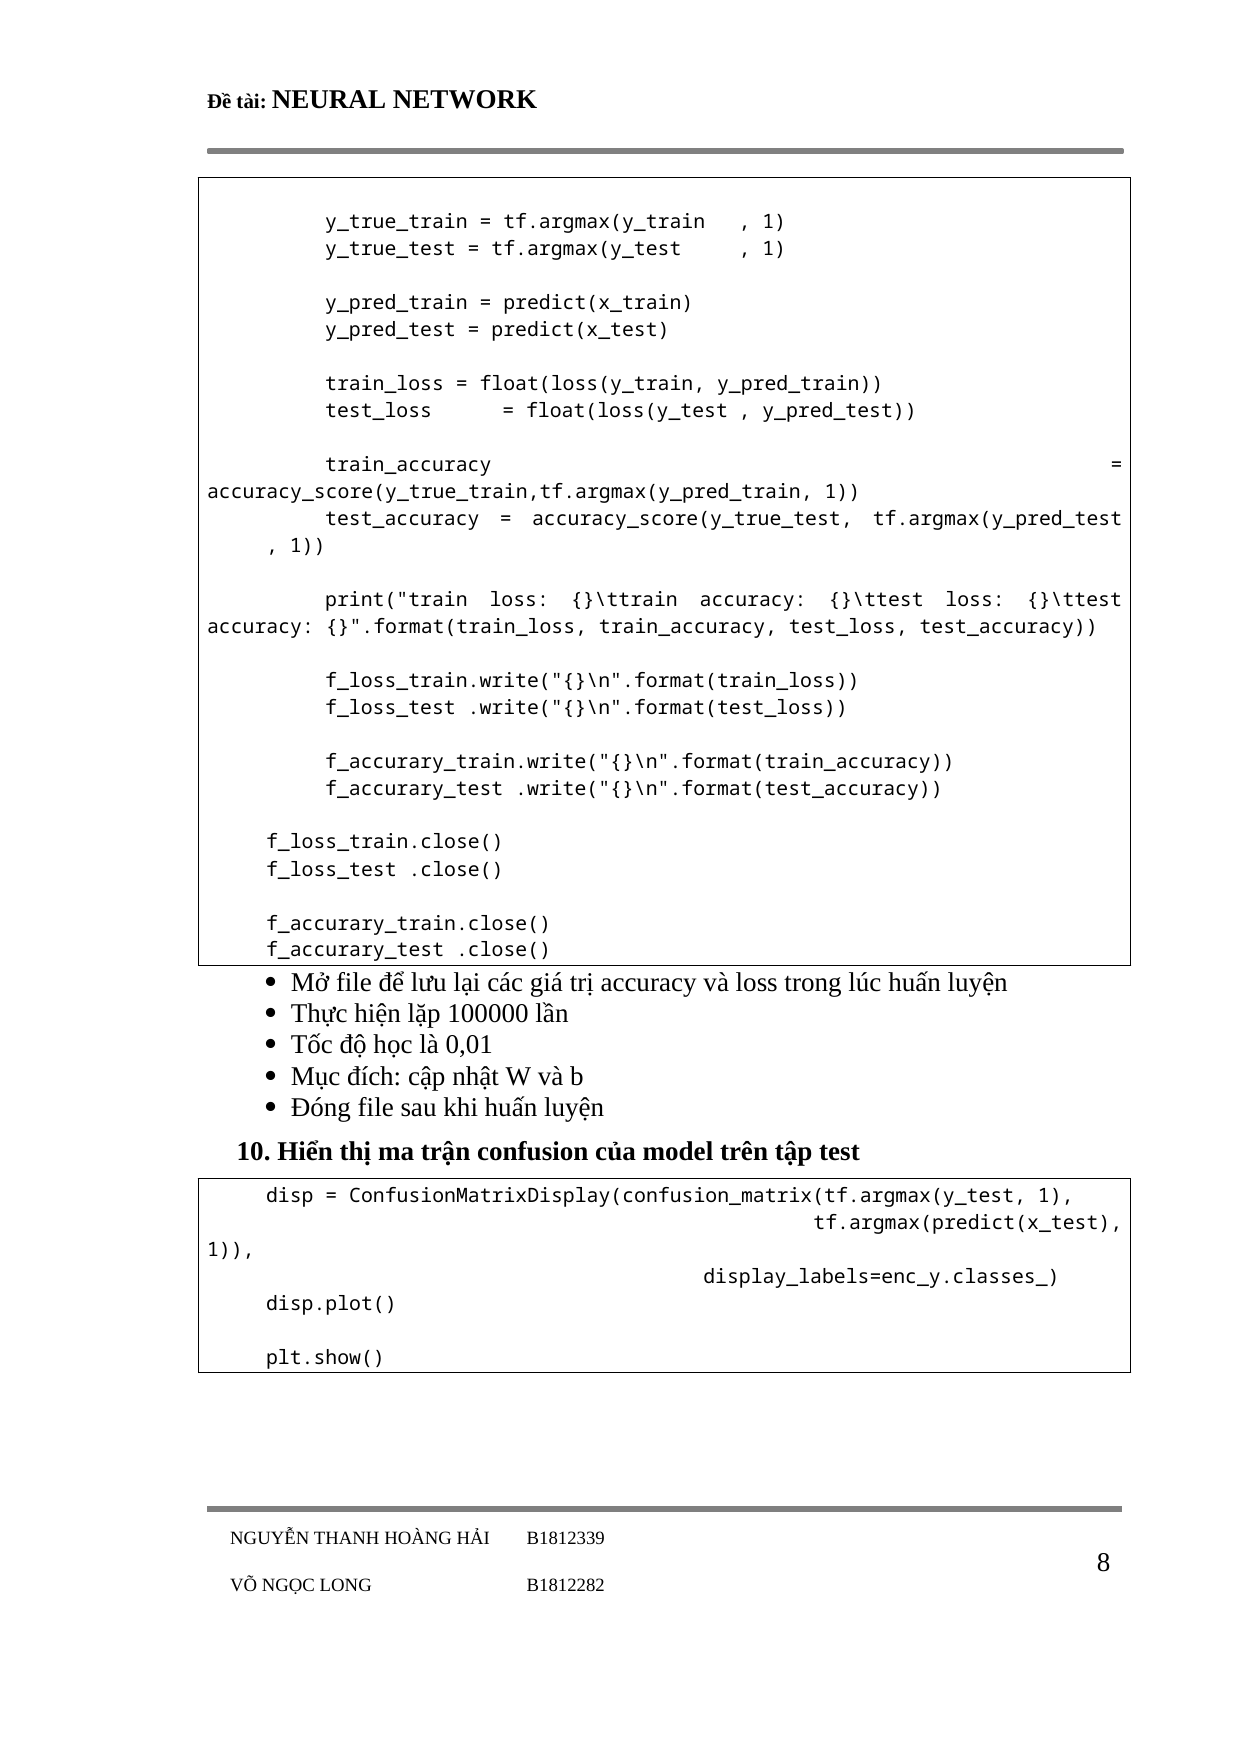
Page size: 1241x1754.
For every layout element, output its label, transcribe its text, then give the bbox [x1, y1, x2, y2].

text y_true_train = tf.argmax(y_train , 1) [207, 207, 1122, 234]
text f_accurary_train.write("{}\n".format(train_accuracy)) [207, 747, 1122, 774]
list Đóng file sau khi huấn luyện [266, 1091, 1122, 1122]
subtitle Hiển thị ma trận confusion của model trên tập test [236, 1134, 1122, 1166]
text tf.argmax(predict(x_test), 1)), [207, 1208, 1122, 1262]
text f_loss_train.write("{}\n".format(train_loss)) [207, 666, 1122, 693]
text f_accurary_test .close() [199, 933, 1130, 965]
text train_accuracy = accuracy_score(y_true_train,tf.argmax(y_pred_train, 1)) [207, 450, 1122, 504]
text test_accuracy = accuracy_score(y_true_test, tf.argmax(y_pred_test , 1)) [207, 504, 1122, 558]
text f_loss_test .close() [207, 855, 1122, 882]
list Mở file để lưu lại các giá trị accuracy và loss trong lúc huấn luyện [266, 966, 1122, 997]
text f_accurary_test .write("{}\n".format(test_accuracy)) [207, 774, 1122, 801]
text train_loss = float(loss(y_train, y_pred_train)) [207, 369, 1122, 396]
text y_pred_test = predict(x_test) [207, 315, 1122, 342]
list Thực hiện lặp 100000 lần [266, 997, 1122, 1028]
list Tốc độ học là 0,01 [266, 1028, 1122, 1059]
text y_true_test = tf.argmax(y_test , 1) [207, 234, 1122, 261]
text f_loss_test .write("{}\n".format(test_loss)) [207, 693, 1122, 720]
text disp = ConfusionMatrixDisplay(confusion_matrix(tf.argmax(y_test, 1), [199, 1179, 1130, 1208]
text f_loss_train.close() [207, 828, 1122, 855]
text test_loss = float(loss(y_test , y_pred_test)) [207, 396, 1122, 423]
text f_accurary_train.close() [207, 909, 1122, 933]
text print("train loss: {}\ttrain accuracy: {}\ttest loss: {}\ttest accuracy: {}".format(train_loss, train_accuracy, test_loss, test_accuracy)) [207, 585, 1122, 639]
text plt.show() [199, 1340, 1130, 1372]
text y_pred_train = predict(x_train) [207, 288, 1122, 315]
text display_labels=enc_y.classes_) [207, 1262, 1122, 1289]
text disp.plot() [207, 1289, 1122, 1316]
list Mục đích: cập nhật W và b [266, 1059, 1122, 1091]
